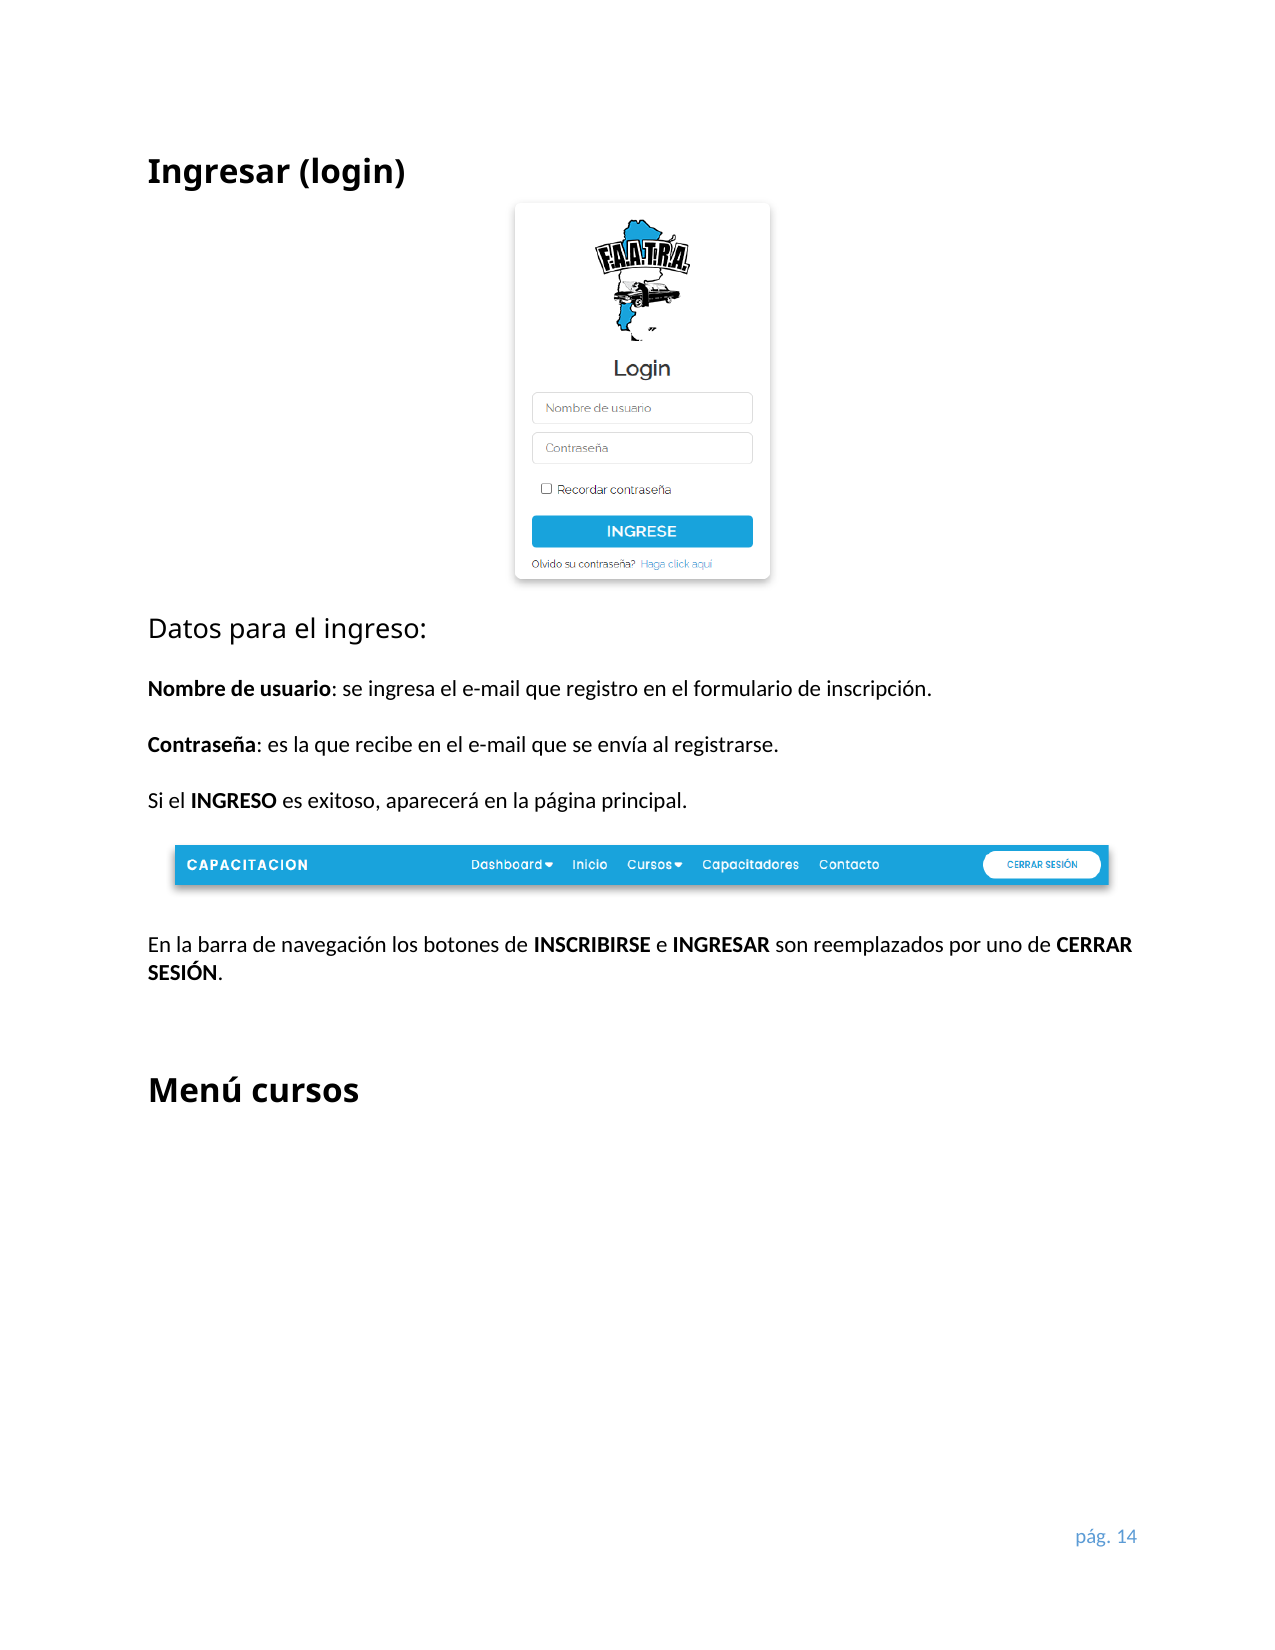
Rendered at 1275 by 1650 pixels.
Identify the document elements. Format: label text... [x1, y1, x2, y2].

subtitle Menú cursos [148, 1067, 1137, 1113]
text Si el INGRESO es exitoso, aparecerá en la página principal. [148, 787, 1137, 815]
picture [503, 196, 782, 591]
subtitle Datos para el ingreso: [148, 610, 1137, 647]
text Contraseña: es la que recibe en el e-mail que se envía al registrarse. [148, 731, 1137, 759]
text Nombre de usuario: se ingresa el e-mail que registro en el formulario de inscripción. [148, 674, 1137, 703]
subtitle Ingresar (login) [148, 148, 1137, 193]
picture [175, 845, 1109, 885]
text En la barra de navegación los botones de INSCRIBIRSE e INGRESAR son reemplazados por uno de CERRAR SESIÓN. [148, 930, 1137, 986]
